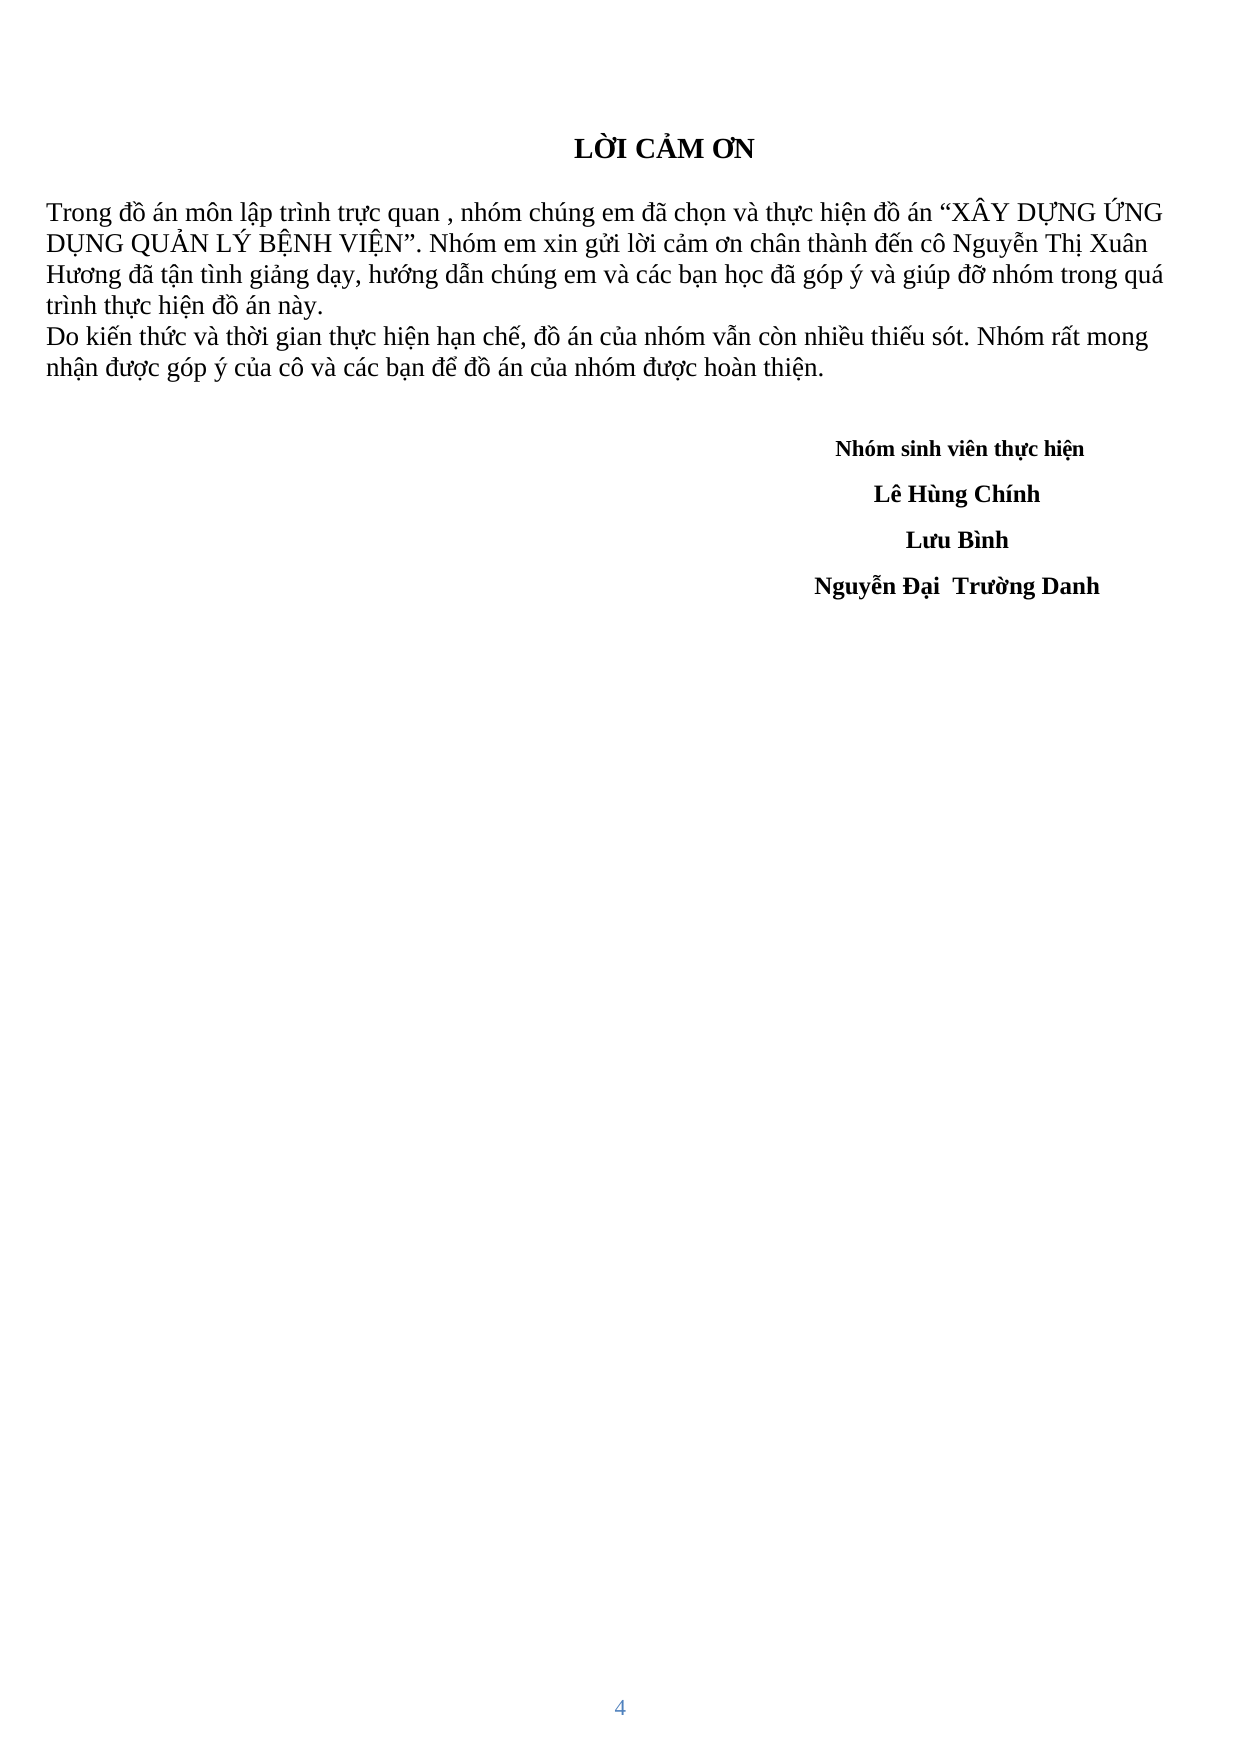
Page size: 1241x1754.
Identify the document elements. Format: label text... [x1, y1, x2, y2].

text Do kiến thức và thời gian thực hiện hạn chế, đồ án của nhóm vẫn còn nhiều thiếu sót. Nhóm rất mong nhận được góp ý của cô và các bạn để đồ án của nhóm được hoàn thiện. [46, 320, 1194, 383]
text Lưu Bình [726, 525, 1188, 554]
text Nhóm sinh viên thực hiện [726, 435, 1194, 462]
subtitle LỜI CẢM ƠN [135, 131, 1194, 165]
text Trong đồ án môn lập trình trực quan , nhóm chúng em đã chọn và thực hiện đồ án “XÂY DỰNG ỨNG DỤNG QUẢN LÝ BỆNH VIỆN”. Nhóm em xin gửi lời cảm ơn chân thành đến cô Nguyễn Thị Xuân Hương đã tận tình giảng dạy, hướng dẫn chúng em và các bạn học đã góp ý và giúp đỡ nhóm trong quá trình thực hiện đồ án này. [46, 196, 1194, 320]
text Nguyễn Đại Trường Danh [726, 571, 1188, 600]
text Lê Hùng Chính [726, 479, 1188, 508]
